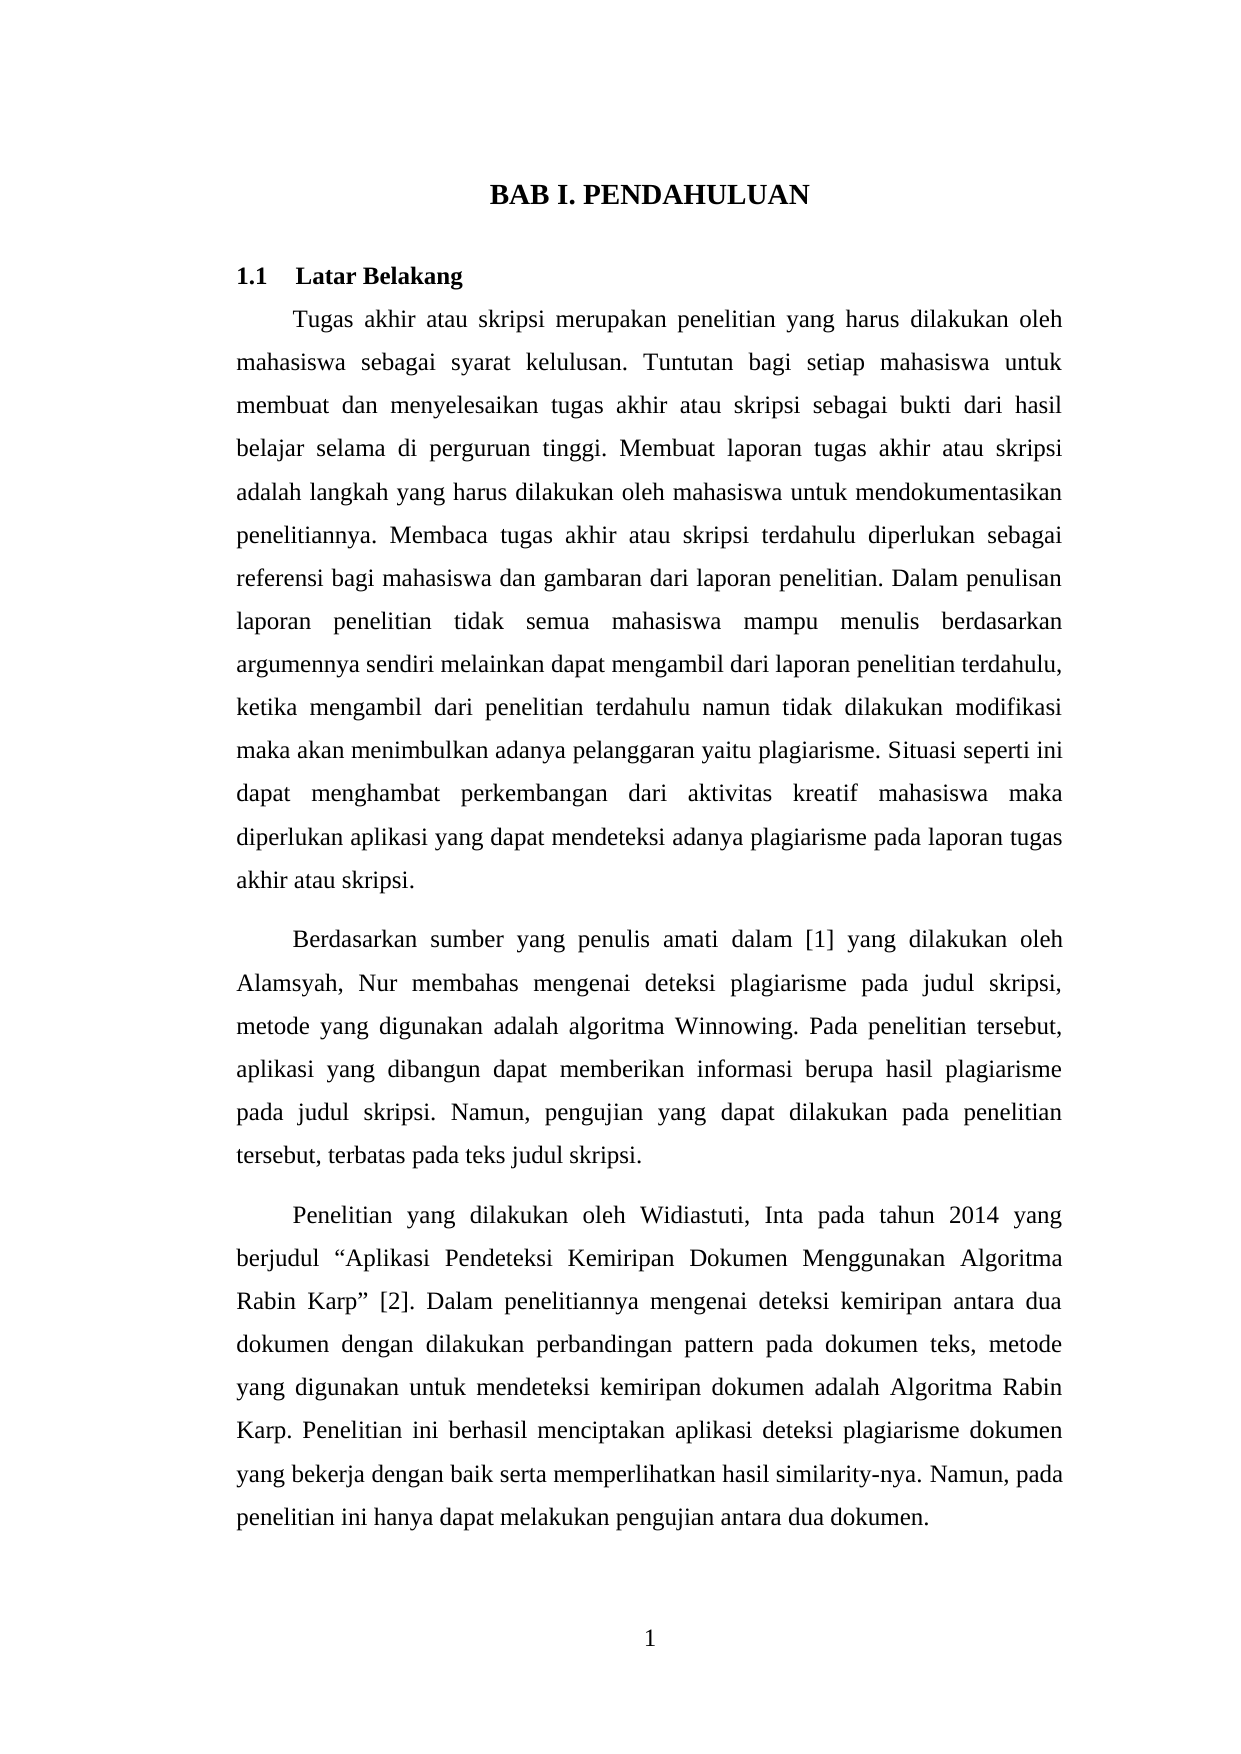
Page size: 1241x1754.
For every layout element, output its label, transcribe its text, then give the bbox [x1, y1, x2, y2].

text Tugas akhir atau skripsi merupakan penelitian yang harus dilakukan oleh mahasiswa sebagai syarat kelulusan. Tuntutan bagi setiap mahasiswa untuk membuat dan menyelesaikan tugas akhir atau skripsi sebagai bukti dari hasil belajar selama di perguruan tinggi. Membuat laporan tugas akhir atau skripsi adalah langkah yang harus dilakukan oleh mahasiswa untuk mendokumentasikan penelitiannya. Membaca tugas akhir atau skripsi terdahulu diperlukan sebagai referensi bagi mahasiswa dan gambaran dari laporan penelitian. Dalam penulisan laporan penelitian tidak semua mahasiswa mampu menulis berdasarkan argumennya sendiri melainkan dapat mengambil dari laporan penelitian terdahulu, ketika mengambil dari penelitian terdahulu namun tidak dilakukan modifikasi maka akan menimbulkan adanya pelanggaran yaitu plagiarisme. Situasi seperti ini dapat menghambat perkembangan dari aktivitas kreatif mahasiswa maka diperlukan aplikasi yang dapat mendeteksi adanya plagiarisme pada laporan tugas akhir atau skripsi. [236, 304, 1063, 893]
text Penelitian yang dilakukan oleh Widiastuti, Inta pada tahun 2014 yang berjudul “Aplikasi Pendeteksi Kemiripan Dokumen Menggunakan Algoritma Rabin Karp” [2]. Dalam penelitiannya mengenai deteksi kemiripan antara dua dokumen dengan dilakukan perbandingan pattern pada dokumen teks, metode yang digunakan untuk mendeteksi kemiripan dokumen adalah Algoritma Rabin Karp. Penelitian ini berhasil menciptakan aplikasi deteksi plagiarisme dokumen yang bekerja dengan baik serta memperlihatkan hasil similarity-nya. Namun, pada penelitian ini hanya dapat melakukan pengujian antara dua dokumen. [236, 1200, 1063, 1531]
text Berdasarkan sumber yang penulis amati dalam [1] yang dilakukan oleh Alamsyah, Nur membahas mengenai deteksi plagiarisme pada judul skripsi, metode yang digunakan adalah algoritma Winnowing. Pada penelitian tersebut, aplikasi yang dibangun dapat memberikan informasi berupa hasil plagiarisme pada judul skripsi. Namun, pengujian yang dapat dilakukan pada penelitian tersebut, terbatas pada teks judul skripsi. [236, 924, 1063, 1169]
text Latar Belakang [236, 261, 1063, 290]
text BAB I. PENDAHULUAN [236, 177, 1063, 211]
